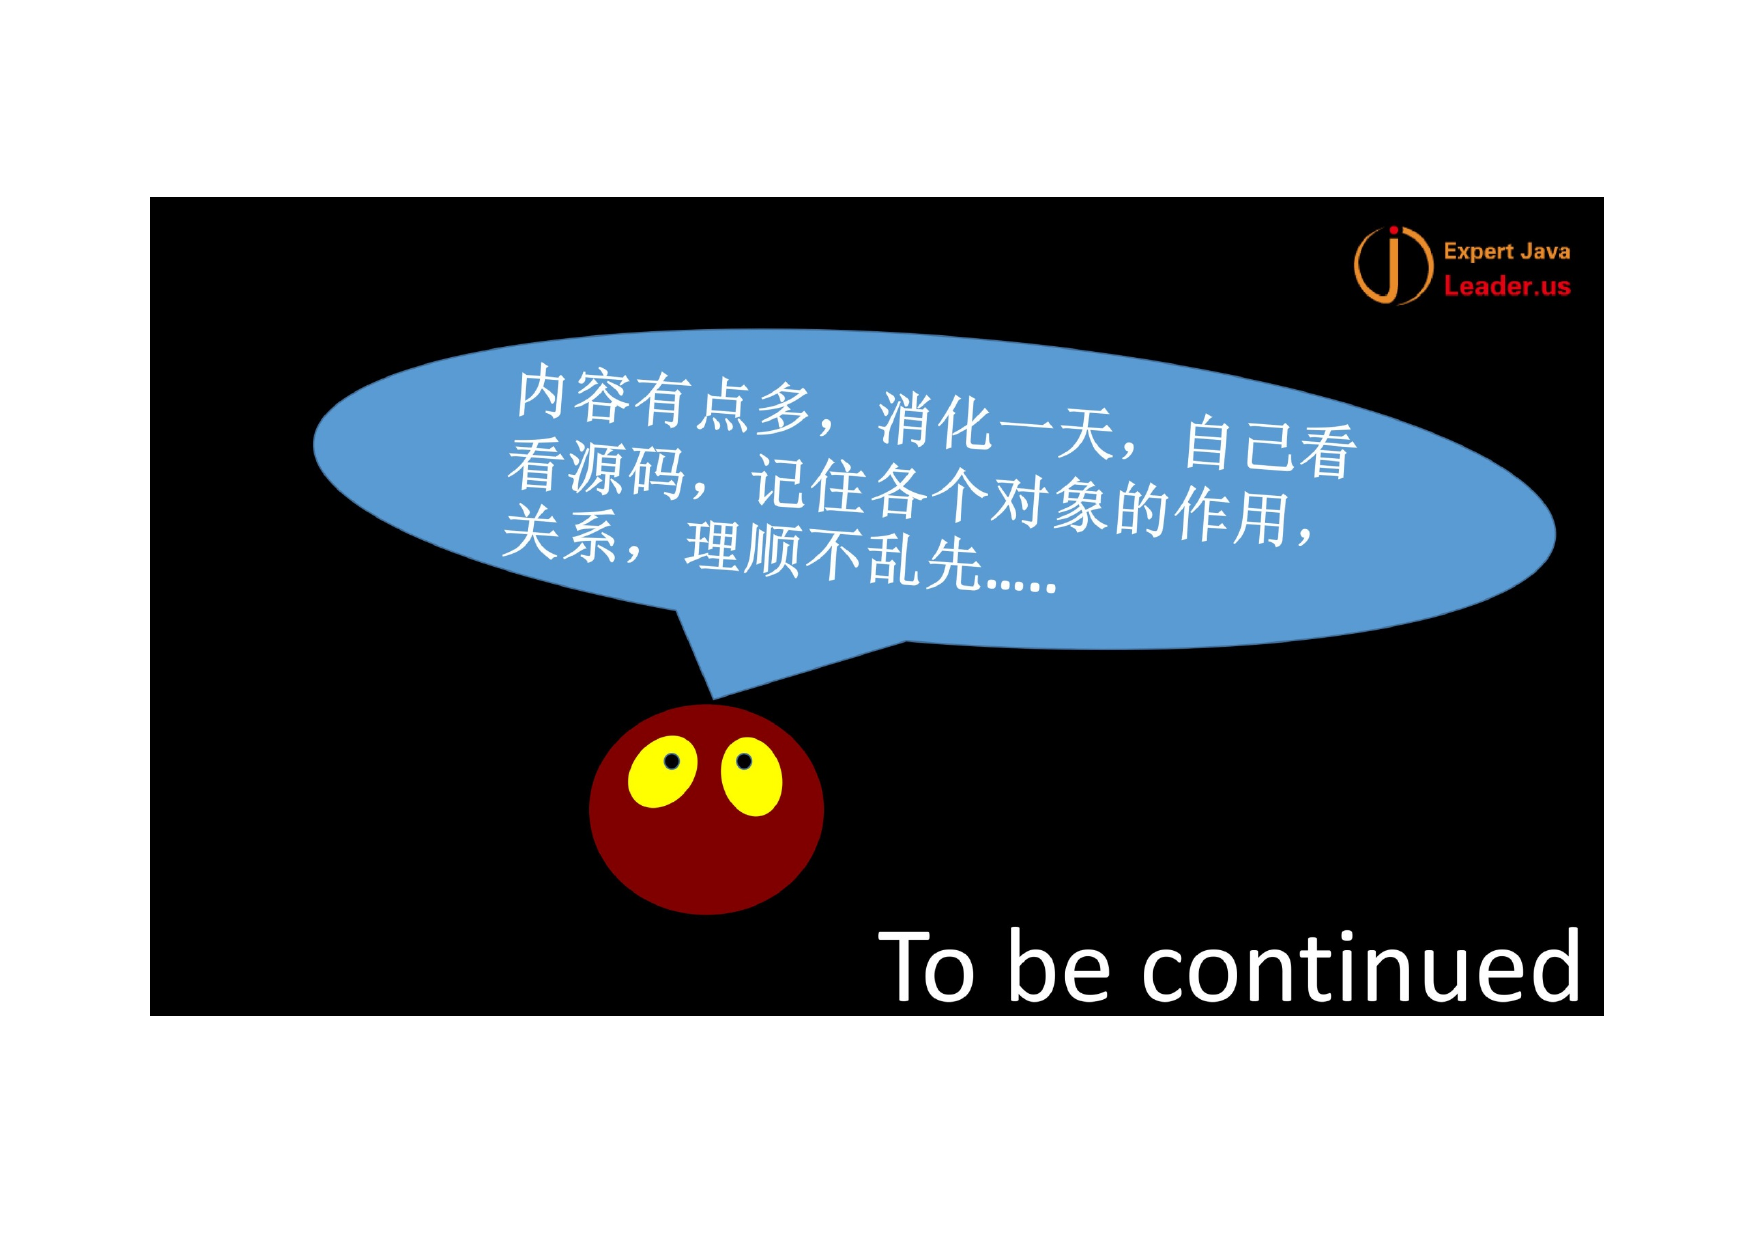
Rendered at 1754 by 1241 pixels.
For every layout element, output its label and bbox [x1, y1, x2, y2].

picture [150, 197, 1604, 1016]
